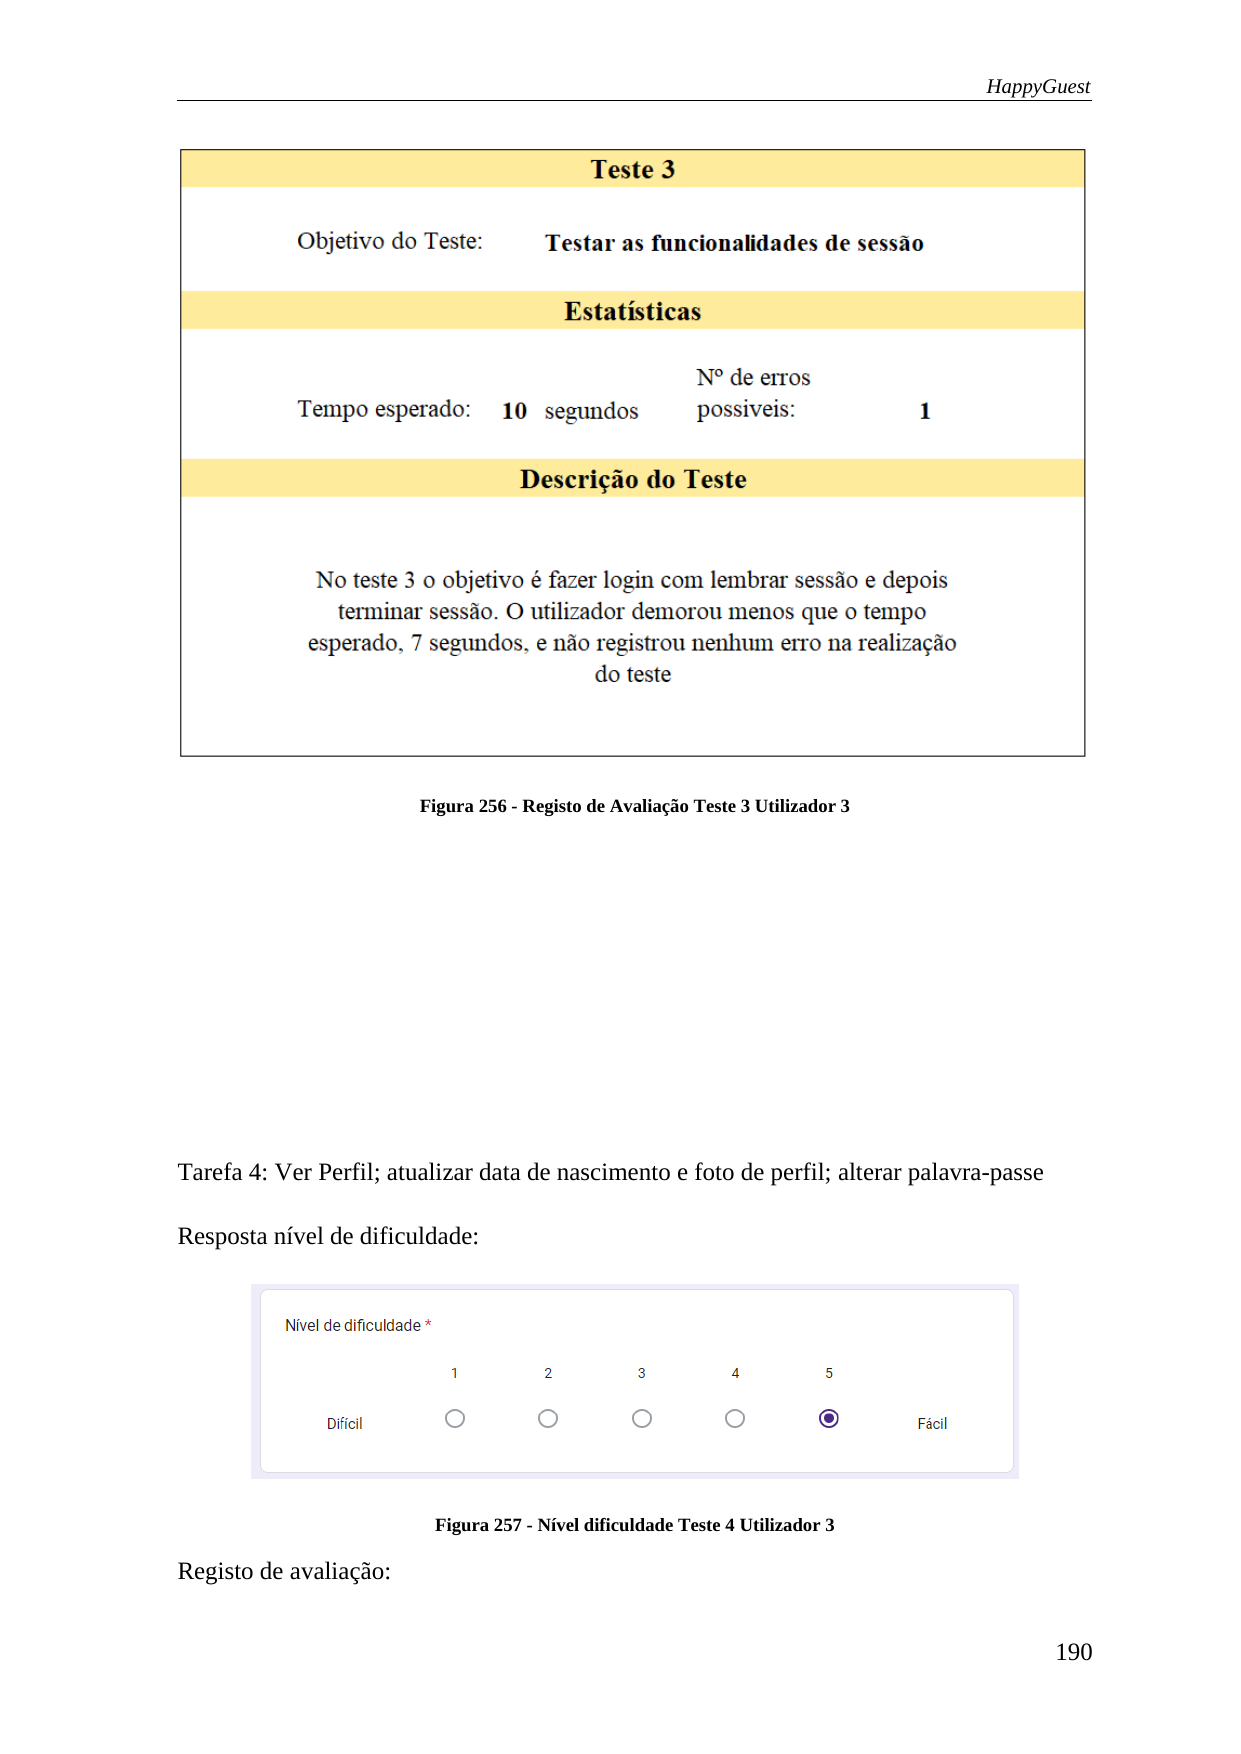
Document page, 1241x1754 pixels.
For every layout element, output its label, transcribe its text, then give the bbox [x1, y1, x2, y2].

picture [251, 1284, 1019, 1479]
text Registo de avaliação: [177, 1556, 1092, 1584]
text Resposta nível de dificuldade: [177, 1221, 1092, 1249]
text Tarefa 4: Ver Perfil; atualizar data de nascimento e foto de perfil; alterar palavra-passe [177, 1157, 1092, 1186]
picture [177, 147, 1093, 760]
